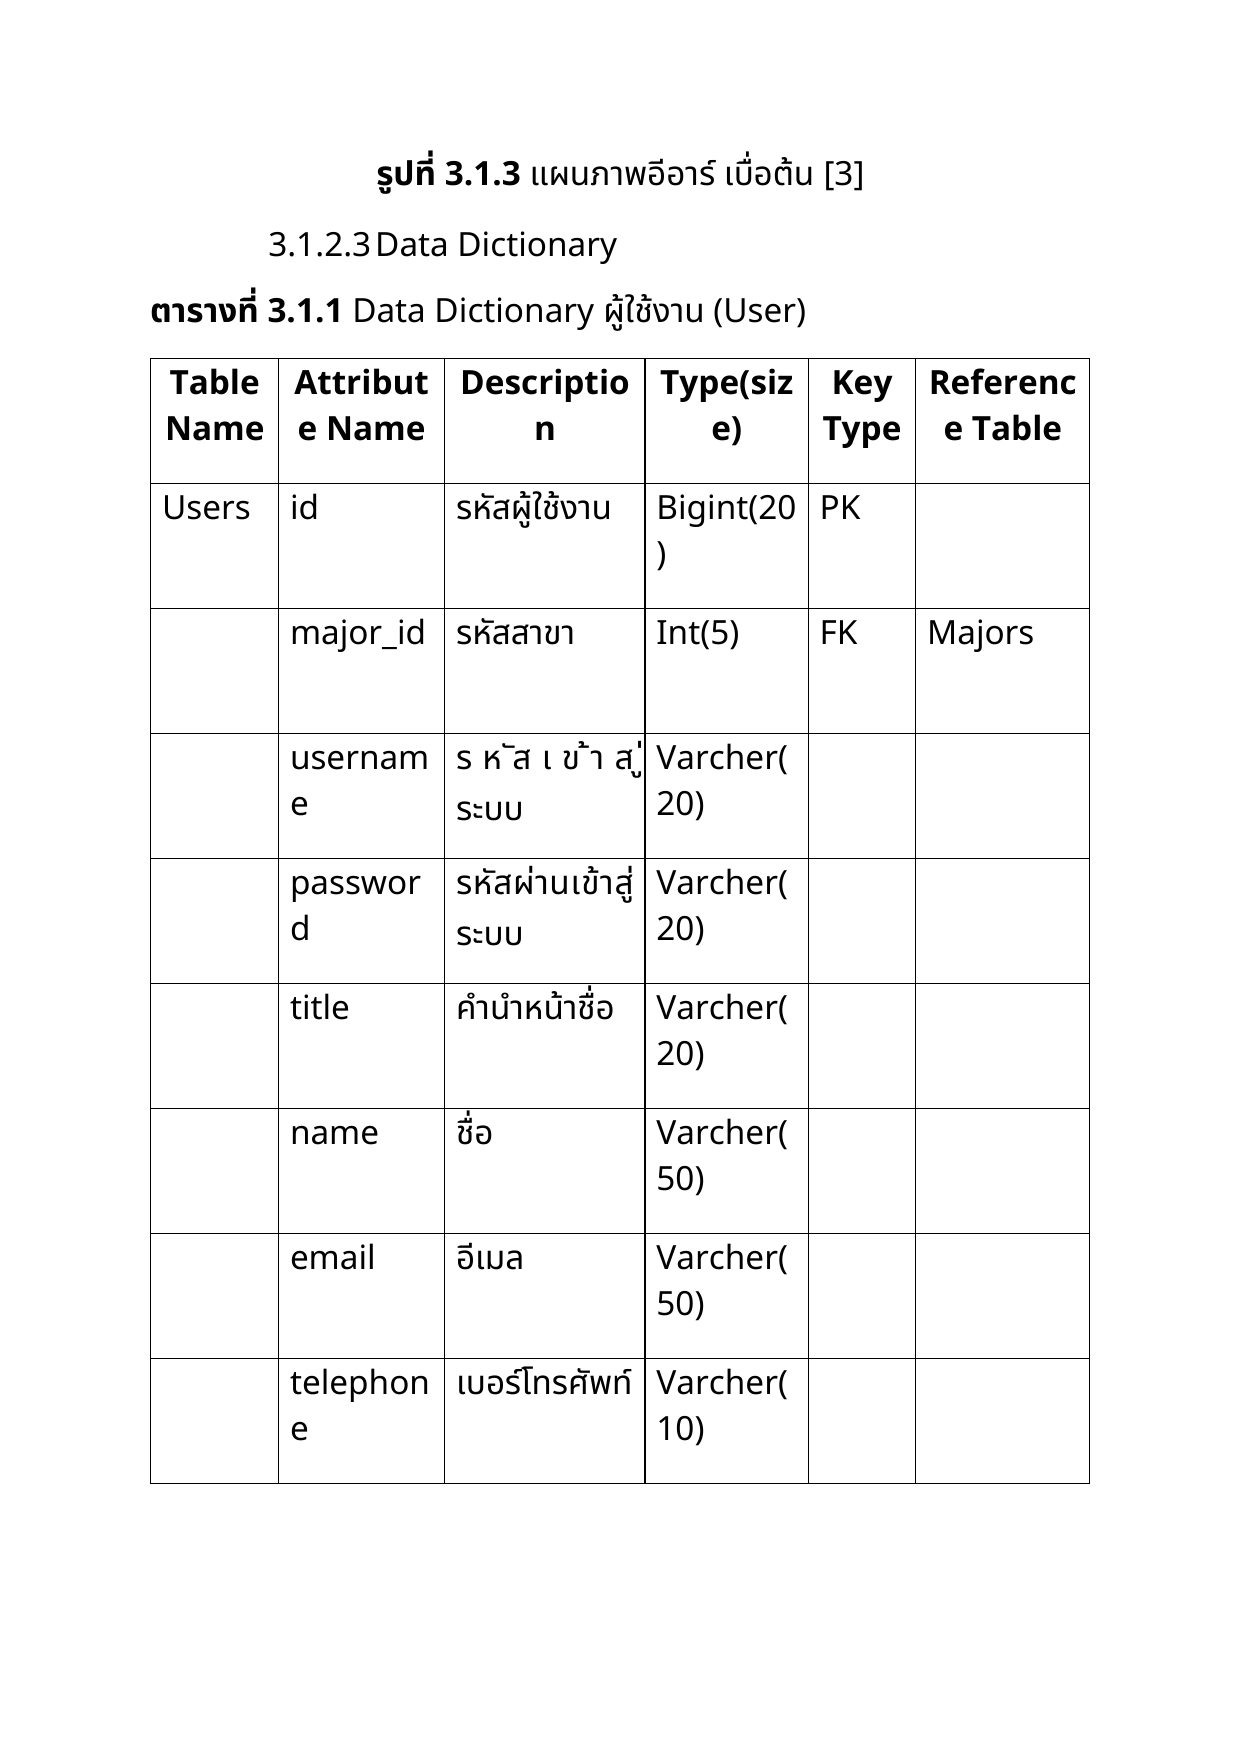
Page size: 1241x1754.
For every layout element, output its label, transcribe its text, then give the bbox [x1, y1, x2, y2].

table_header Key Type [809, 359, 915, 483]
table_cell Varcher(50) [646, 1109, 808, 1233]
table_cell [809, 1109, 915, 1233]
table_cell [916, 1234, 1089, 1358]
table_header Description [445, 359, 644, 483]
table_cell [151, 859, 278, 983]
table_cell [809, 984, 915, 1108]
table_cell [151, 1234, 278, 1358]
table_cell Varcher(50) [646, 1234, 808, 1358]
table_cell [151, 1359, 278, 1483]
table_cell รหัสผ่านเข้าสู่ระบบ [445, 859, 644, 983]
table_cell คำนำหน้าชื่อ [445, 984, 644, 1108]
table_cell Users [151, 484, 278, 608]
table_cell username [279, 734, 444, 858]
text รูปที่ 3.1.3 แผนภาพอีอาร์ เบื่อต้น [3] [150, 150, 1090, 201]
table_cell Bigint(20) [646, 484, 808, 608]
table_cell [809, 859, 915, 983]
table_cell [916, 859, 1089, 983]
table_cell Int(5) [646, 609, 808, 733]
table_cell [151, 984, 278, 1108]
list Data Dictionary [268, 221, 1090, 267]
table_cell [916, 484, 1089, 608]
table_cell [809, 734, 915, 858]
table_cell [809, 1359, 915, 1483]
table_cell major_id [279, 609, 444, 733]
table_cell Varcher(20) [646, 734, 808, 858]
table_cell [809, 1234, 915, 1358]
table_cell [151, 734, 278, 858]
table_cell Majors [916, 609, 1089, 733]
table_cell [916, 984, 1089, 1108]
table_cell Varcher(10) [646, 1359, 808, 1483]
table_cell รหัสสาขา [445, 609, 644, 733]
table_cell id [279, 484, 444, 608]
text ตารางที่ 3.1.1 Data Dictionary ผู้ใช้งาน (User) [150, 287, 1090, 337]
table_header Reference Table [916, 359, 1089, 483]
table_cell รหัสเข้าสู่ระบบ [445, 734, 644, 858]
table_cell [916, 734, 1089, 858]
table_cell รหัสผู้ใช้งาน [445, 484, 644, 608]
table_cell [151, 609, 278, 733]
table_cell [151, 1109, 278, 1233]
table_cell Varcher(20) [646, 984, 808, 1108]
table_cell อีเมล [445, 1234, 644, 1358]
table_cell [916, 1109, 1089, 1233]
table_cell password [279, 859, 444, 983]
table_cell Varcher(20) [646, 859, 808, 983]
table_cell FK [809, 609, 915, 733]
table_header Attribute Name [279, 359, 444, 483]
table_cell [916, 1359, 1089, 1483]
table_cell name [279, 1109, 444, 1233]
table_cell telephone [279, 1359, 444, 1483]
table_cell ชื่อ [445, 1109, 644, 1233]
table_cell title [279, 984, 444, 1108]
table_cell email [279, 1234, 444, 1358]
table_header Table Name [151, 359, 278, 483]
table_cell เบอร์โทรศัพท์ [445, 1359, 644, 1483]
table_header Type(size) [646, 359, 808, 483]
table_cell PK [809, 484, 915, 608]
